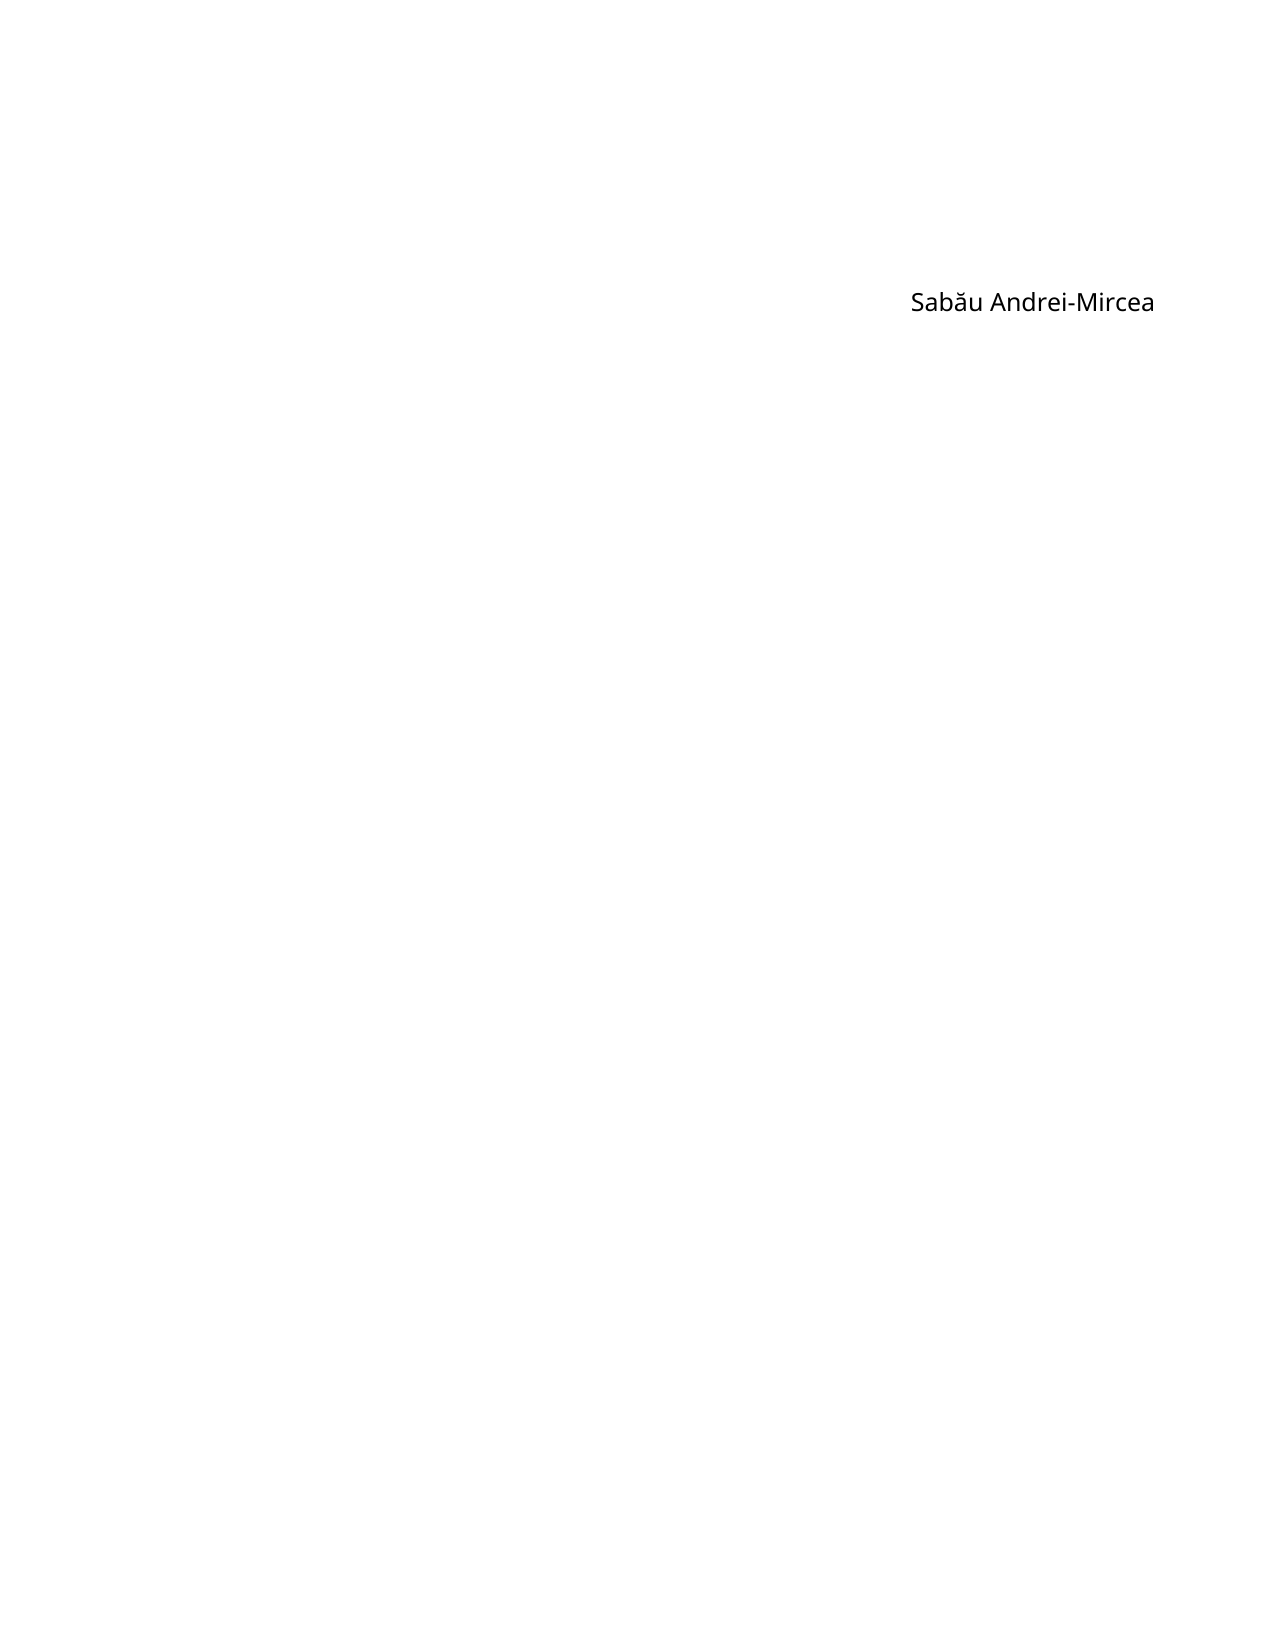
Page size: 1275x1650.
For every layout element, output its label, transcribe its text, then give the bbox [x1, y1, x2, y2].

text Sabău Andrei-Mircea [120, 284, 1155, 319]
